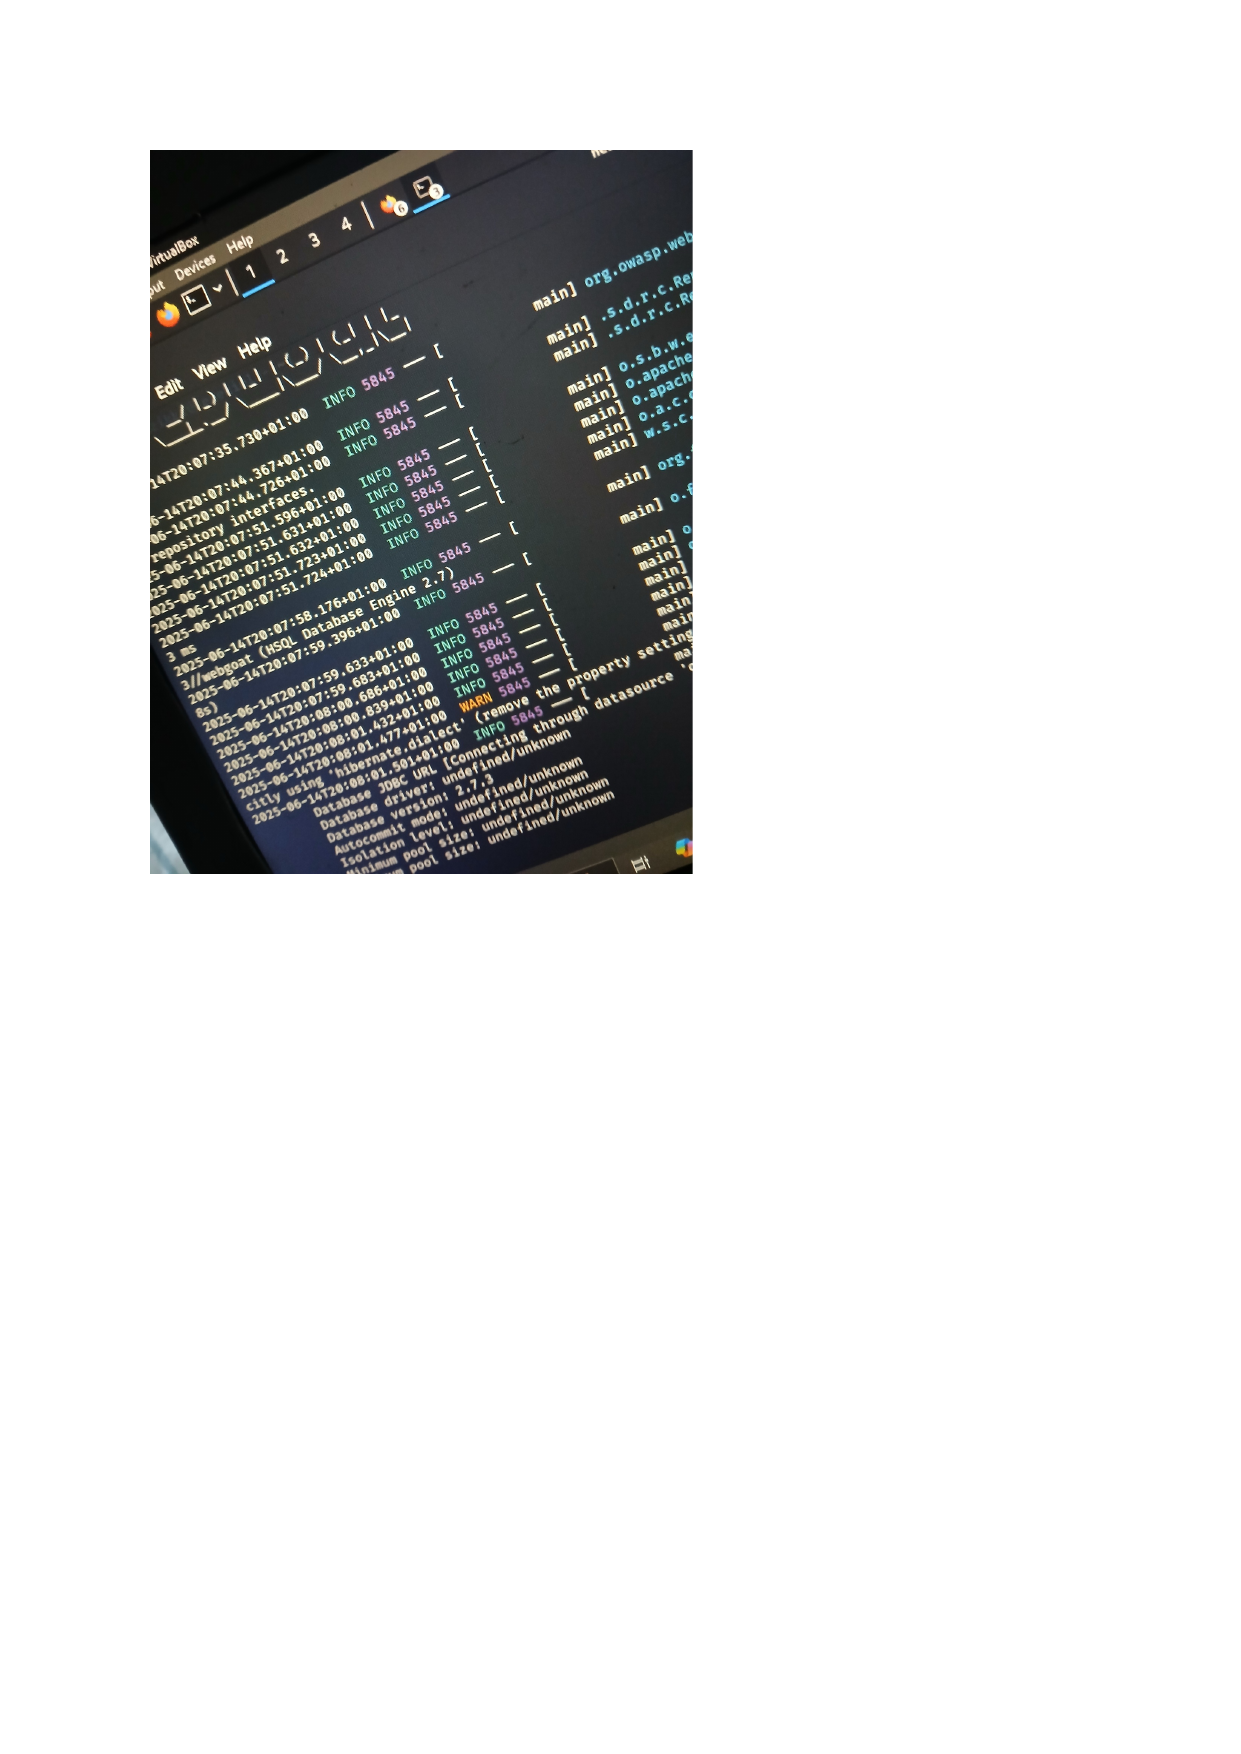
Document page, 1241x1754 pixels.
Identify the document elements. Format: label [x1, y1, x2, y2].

picture [150, 150, 693, 874]
